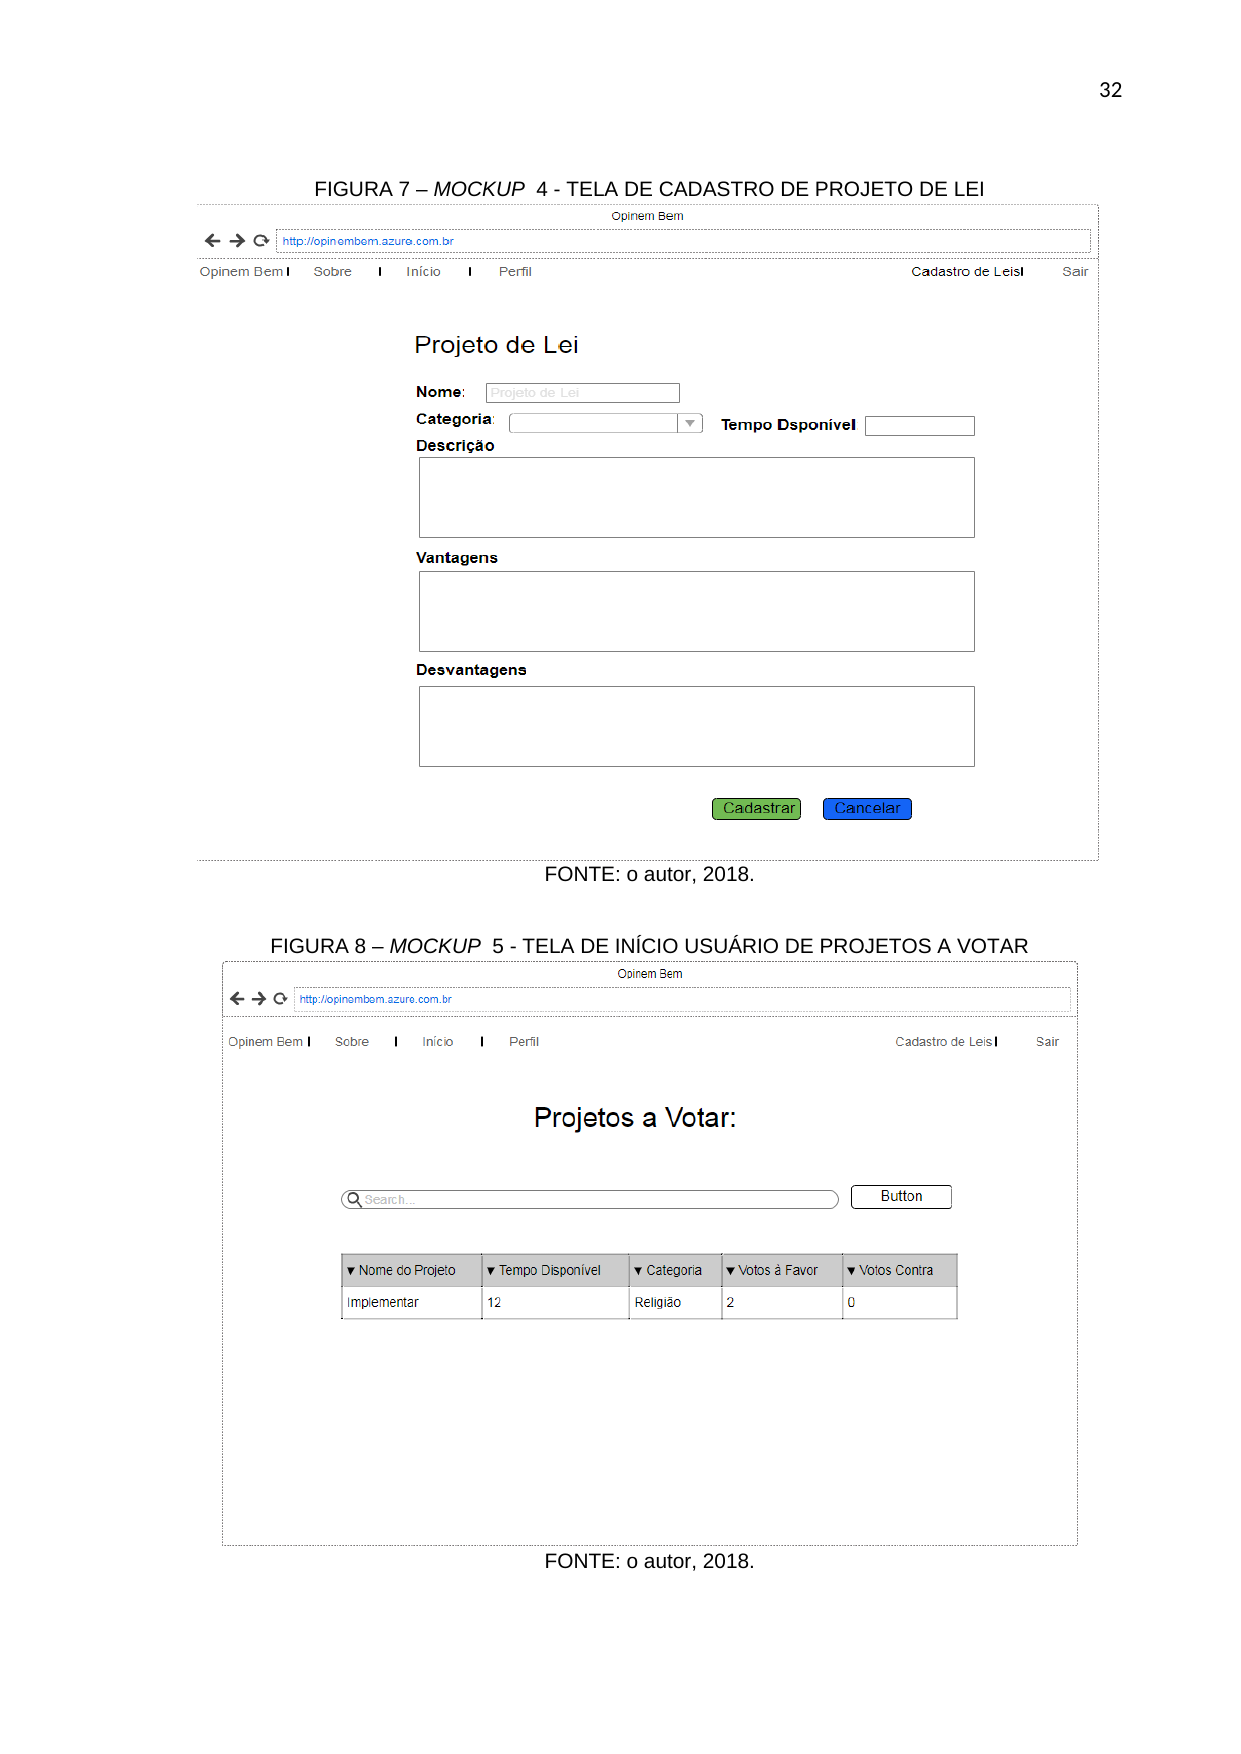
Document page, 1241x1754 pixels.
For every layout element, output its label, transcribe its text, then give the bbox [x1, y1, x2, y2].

text FIGURA 8 – MOCKUP 5 - TELA DE INÍCIO USUÁRIO DE PROJETOS A VOTAR [177, 934, 1122, 958]
text FONTE: o autor, 2018. [177, 862, 1122, 886]
text FONTE: o autor, 2018. [177, 1549, 1122, 1573]
picture [219, 957, 1080, 1550]
picture [197, 201, 1103, 863]
